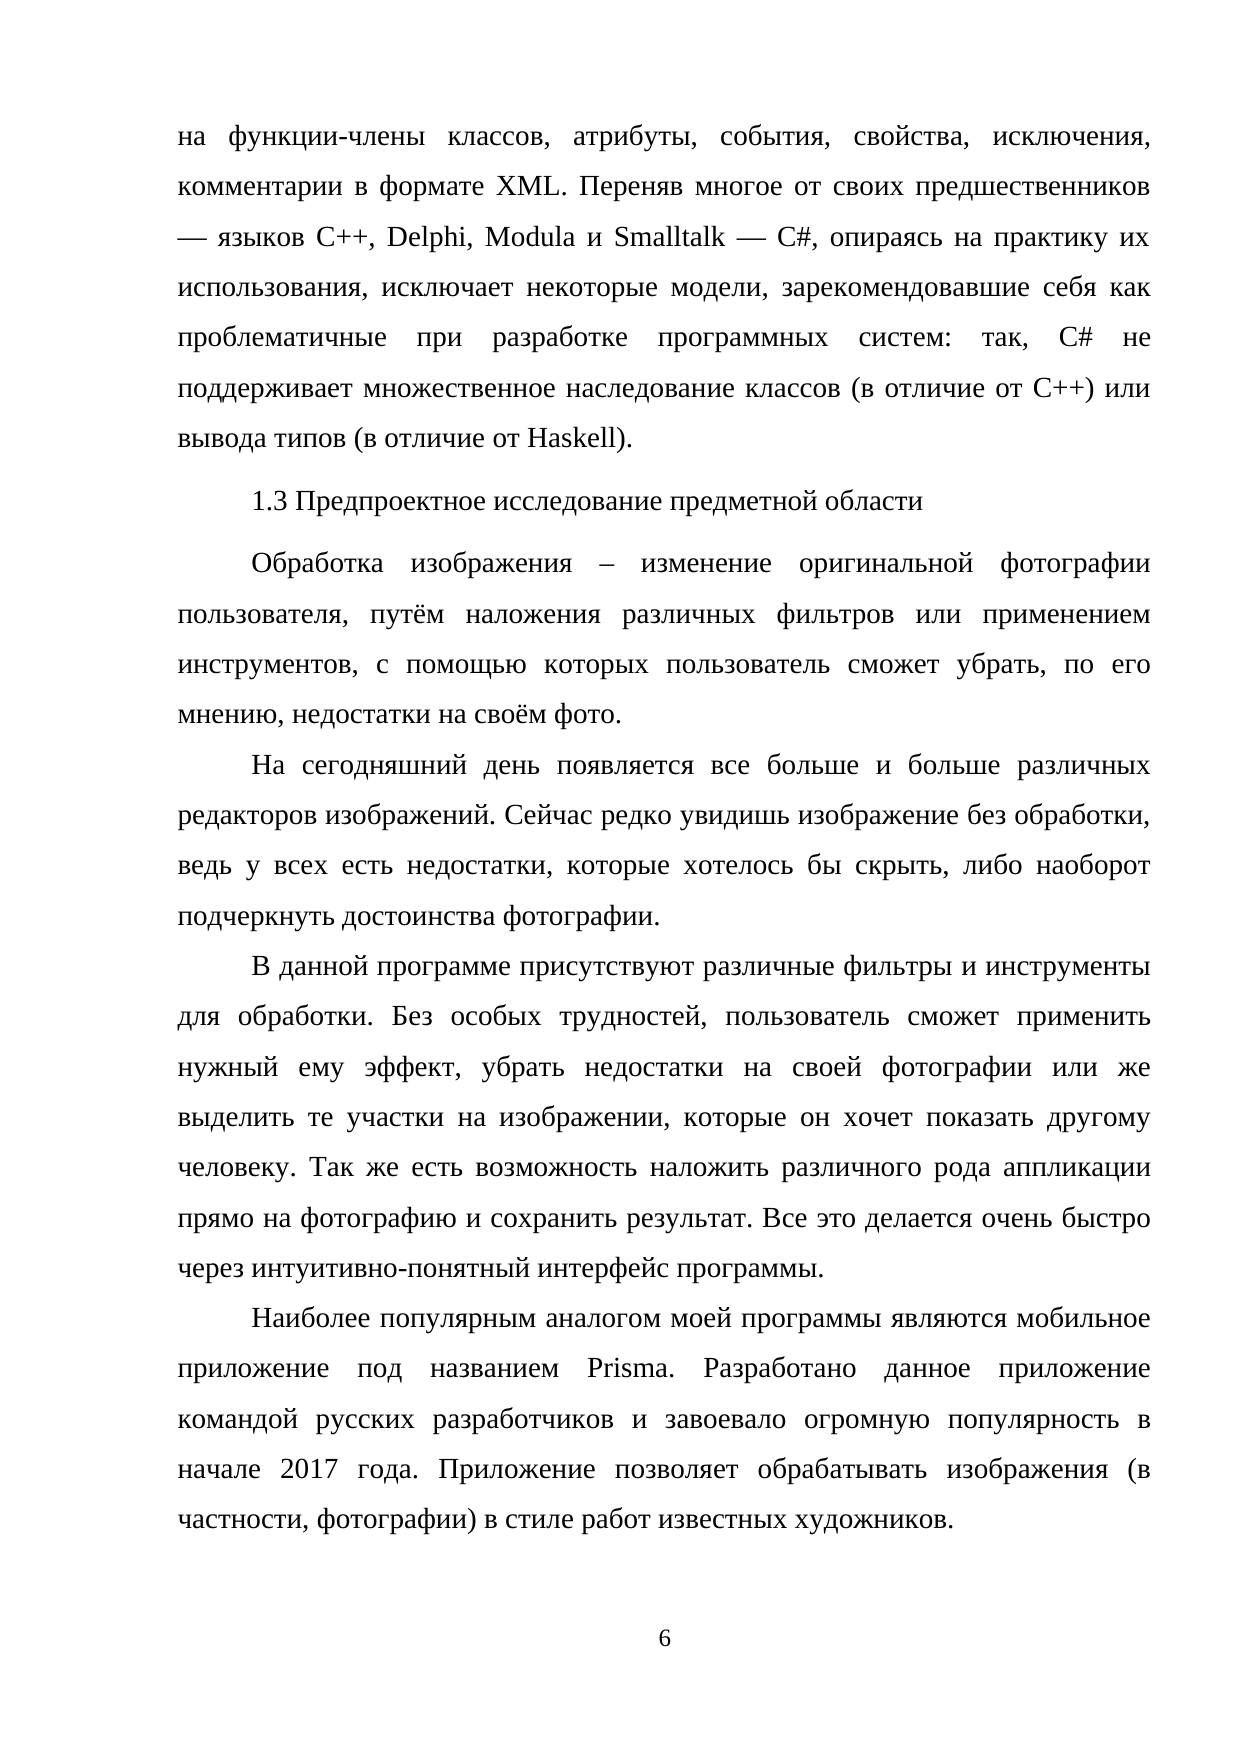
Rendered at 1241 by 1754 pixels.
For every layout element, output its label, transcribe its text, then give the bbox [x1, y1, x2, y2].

text Обработка изображения – изменение оригинальной фотографии пользователя, путём наложения различных фильтров или применением инструментов, с помощью которых пользователь сможет убрать, по его мнению, недостатки на своём фото. [177, 546, 1152, 730]
text В данной программе присутствуют различные фильтры и инструменты для обработки. Без особых трудностей, пользователь сможет применить нужный ему эффект, убрать недостатки на своей фотографии или же выделить те участки на изображении, которые он хочет показать другому человеку. Так же есть возможность наложить различного рода аппликации прямо на фотографию и сохранить результат. Все это делается очень быстро через интуитивно-понятный интерфейс программы. [177, 948, 1152, 1283]
text На сегодняшний день появляется все больше и больше различных редакторов изображений. Сейчас редко увидишь изображение без обработки, ведь у всех есть недостатки, которые хотелось бы скрыть, либо наоборот подчеркнуть достоинства фотографии. [177, 747, 1152, 931]
text Наиболее популярным аналогом моей программы являются мобильное приложение под названием Prisma. Разработано данное приложение командой русских разработчиков и завоевало огромную популярность в начале 2017 года. Приложение позволяет обрабатывать изображения (в частности, фотографии) в стиле работ известных художников. [177, 1300, 1152, 1535]
subtitle 1.3 Предпроектное исследование предметной области [177, 483, 1152, 516]
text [177, 118, 1152, 453]
